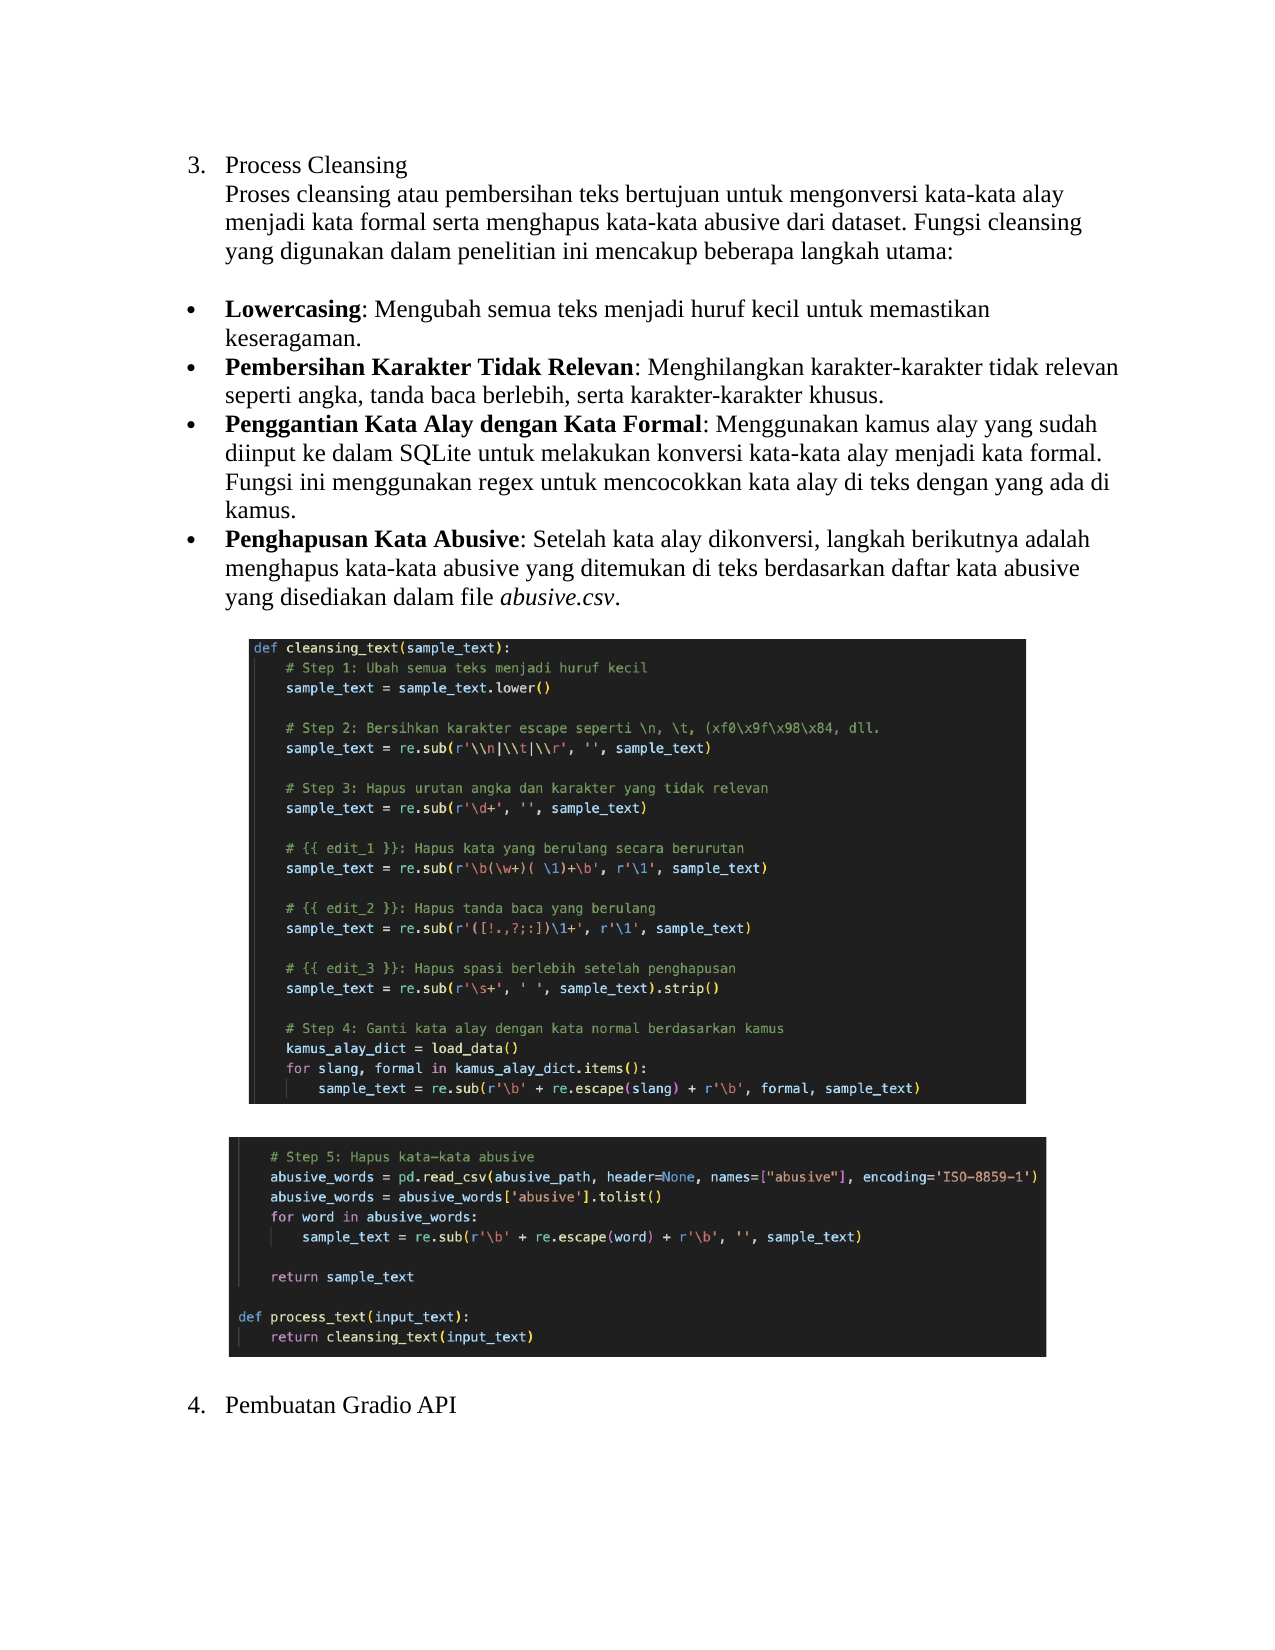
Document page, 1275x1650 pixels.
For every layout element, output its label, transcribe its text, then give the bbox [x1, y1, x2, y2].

list Process Cleansing [187, 150, 1125, 179]
list Lowercasing: Mengubah semua teks menjadi huruf kecil untuk memastikan keseragaman. [187, 294, 1125, 352]
list Penggantian Kata Alay dengan Kata Formal: Menggunakan kamus alay yang sudah diinput ke dalam SQLite untuk melakukan konversi kata-kata alay menjadi kata formal. Fungsi ini menggunakan regex untuk mencocokkan kata alay di teks dengan yang ada di kamus. [187, 409, 1125, 524]
picture [248, 639, 1027, 1104]
list Proses cleansing atau pembersihan teks bertujuan untuk mengonversi kata-kata alay menjadi kata formal serta menghapus kata-kata abusive dari dataset. Fungsi cleansing yang digunakan dalam penelitian ini mencakup beberapa langkah utama: [225, 179, 1125, 265]
list Pembuatan Gradio API [187, 1390, 1125, 1419]
list Pembersihan Karakter Tidak Relevan: Menghilangkan karakter-karakter tidak relevan seperti angka, tanda baca berlebih, serta karakter-karakter khusus. [187, 352, 1125, 409]
picture [228, 1137, 1047, 1357]
list Penghapusan Kata Abusive: Setelah kata alay dikonversi, langkah berikutnya adalah menghapus kata-kata abusive yang ditemukan di teks berdasarkan daftar kata abusive yang disediakan dalam file abusive.csv. [187, 524, 1125, 610]
